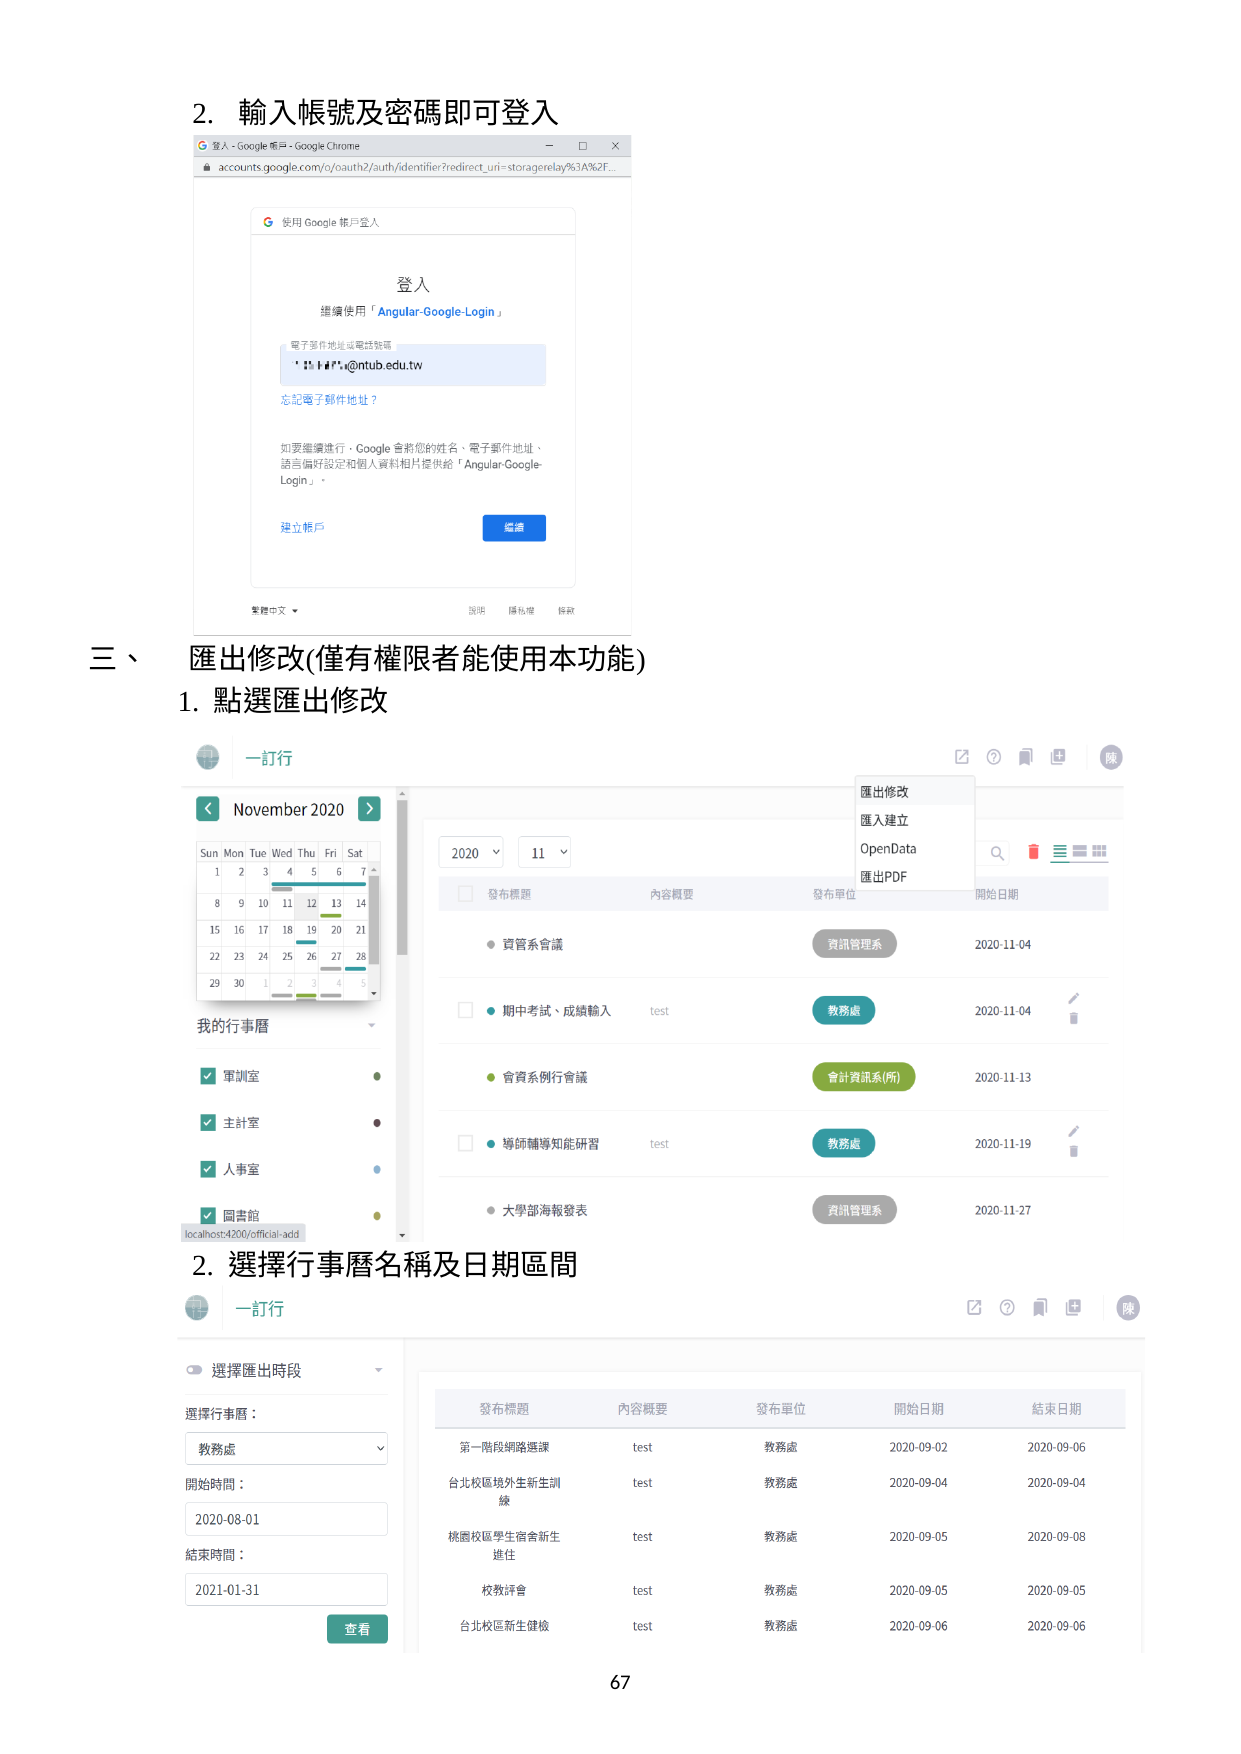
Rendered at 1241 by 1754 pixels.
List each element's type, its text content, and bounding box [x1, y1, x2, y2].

picture [181, 732, 1124, 1242]
text 1. 點選匯出修改 [89, 677, 1152, 720]
list 輸入帳號及密碼即可登入 [192, 89, 1152, 132]
picture [193, 135, 632, 636]
picture [177, 1283, 1146, 1653]
